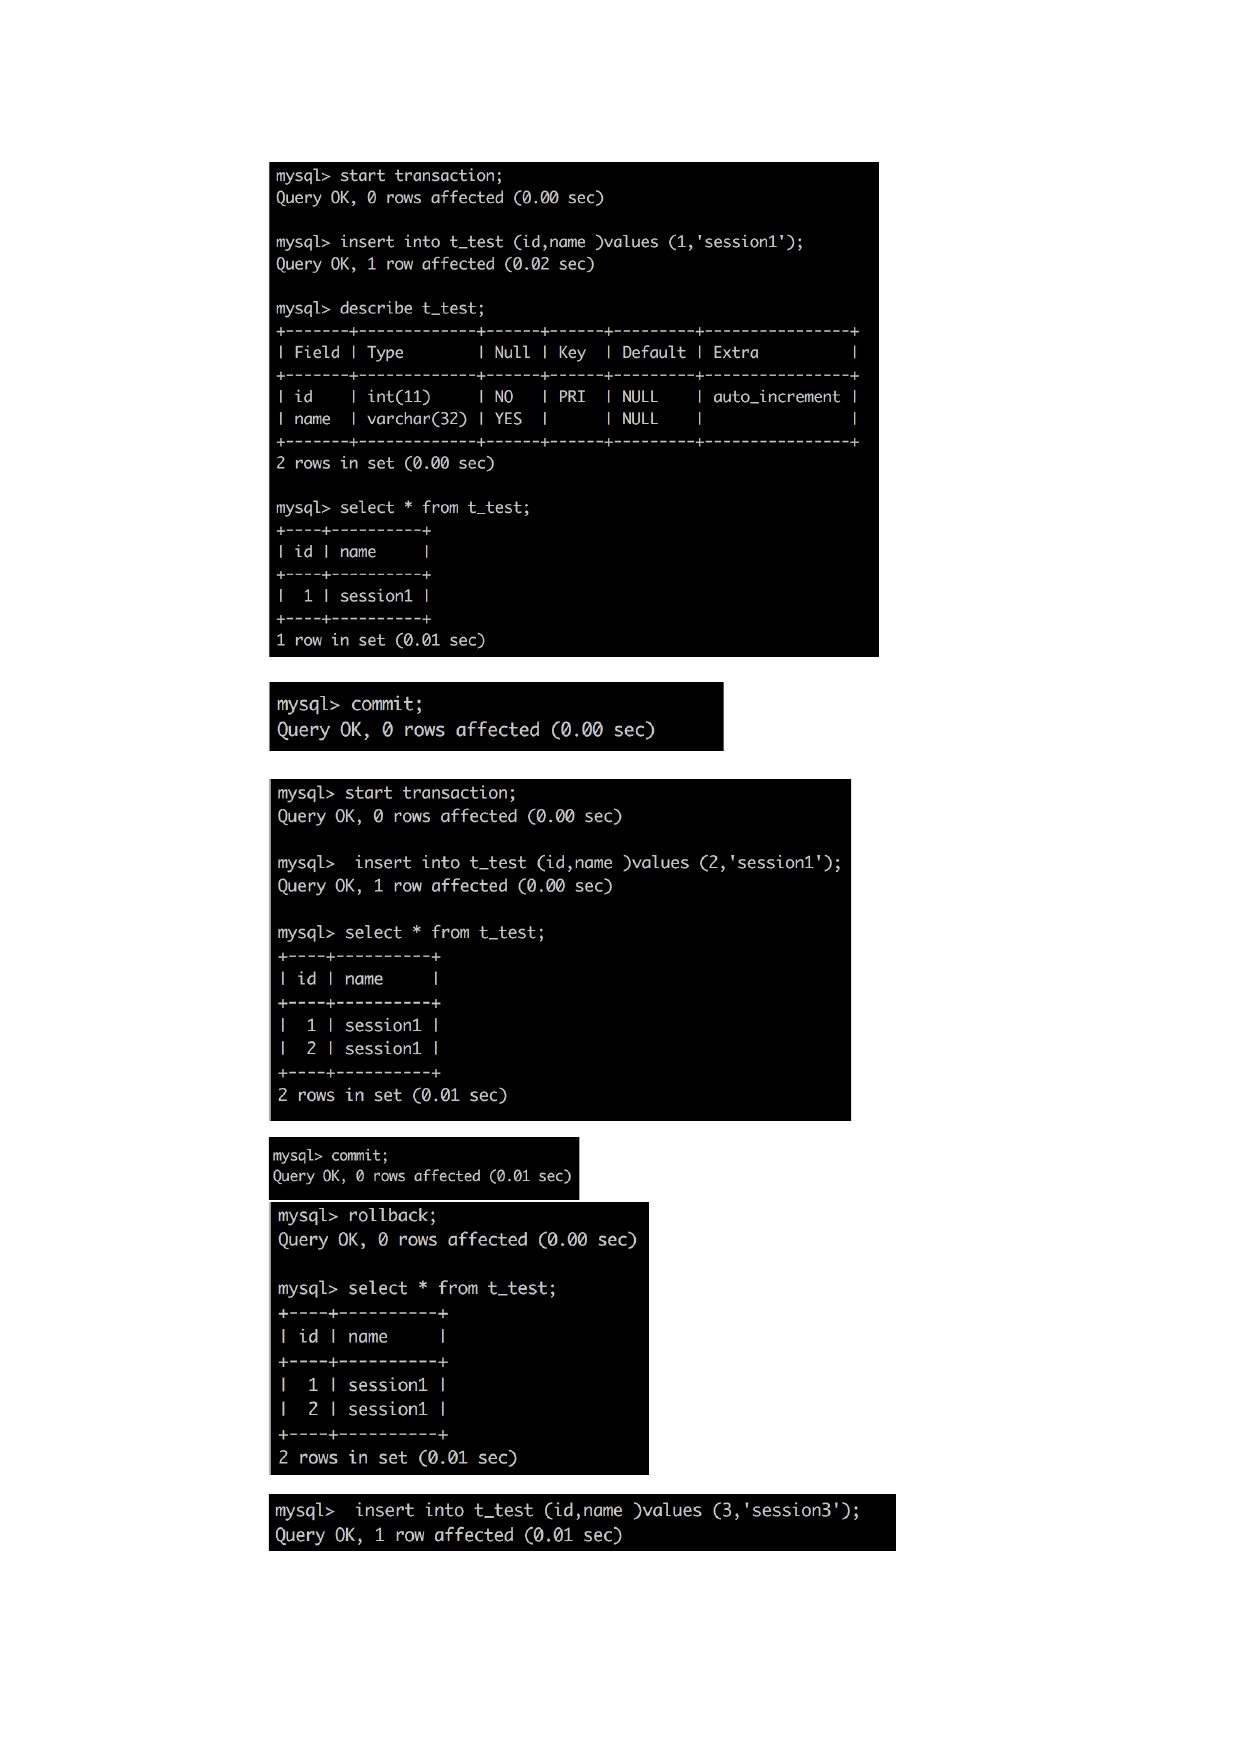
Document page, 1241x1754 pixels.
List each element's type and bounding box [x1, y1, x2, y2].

picture [268, 1202, 649, 1475]
picture [268, 779, 852, 1121]
picture [268, 682, 724, 751]
picture [268, 162, 879, 657]
picture [268, 1494, 896, 1551]
picture [268, 1137, 580, 1200]
